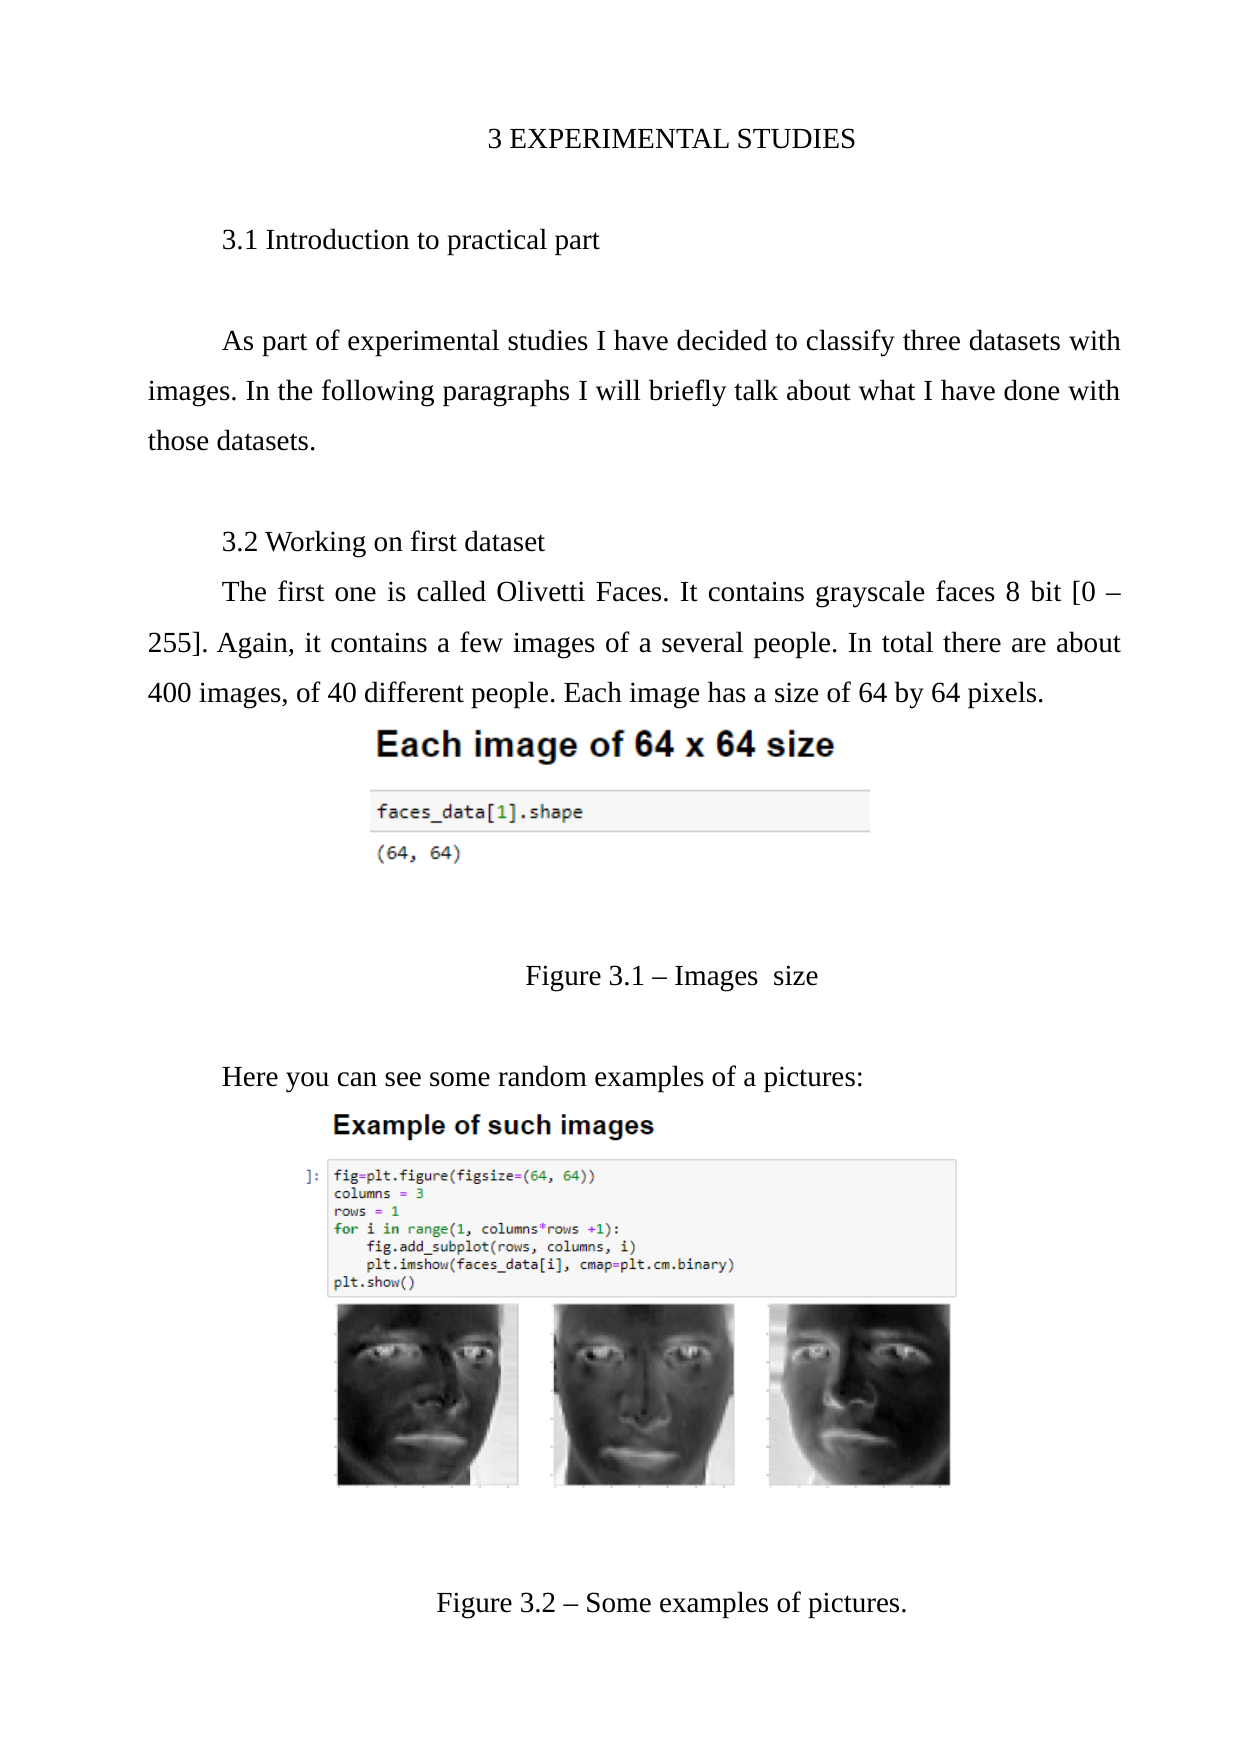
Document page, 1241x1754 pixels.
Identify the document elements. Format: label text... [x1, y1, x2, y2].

text 3 EXPERIMENTAL STUDIES [148, 122, 1122, 155]
text Figure 3.1 – Images size [148, 958, 1122, 992]
picture [306, 1106, 963, 1502]
text Here you can see some random examples of a pictures: [148, 1059, 1122, 1092]
text 3.2 Working on first dataset [148, 524, 1122, 558]
text 3.1 Introduction to practical part [222, 222, 1122, 256]
text Figure 3.2 – Some examples of pictures. [148, 1585, 1122, 1618]
text The first one is called Olivetti Faces. It contains grayscale faces 8 bit [0 – 255]. Again, it contains a few images of a several people. In total there are about 400 images, of 40 different people. Each image has a size of 64 by 64 pixels. [148, 574, 1122, 708]
text As part of experimental studies I have decided to classify three datasets with images. In the following paragraphs I will briefly talk about what I have done with those datasets. [148, 323, 1122, 457]
picture [370, 724, 871, 875]
